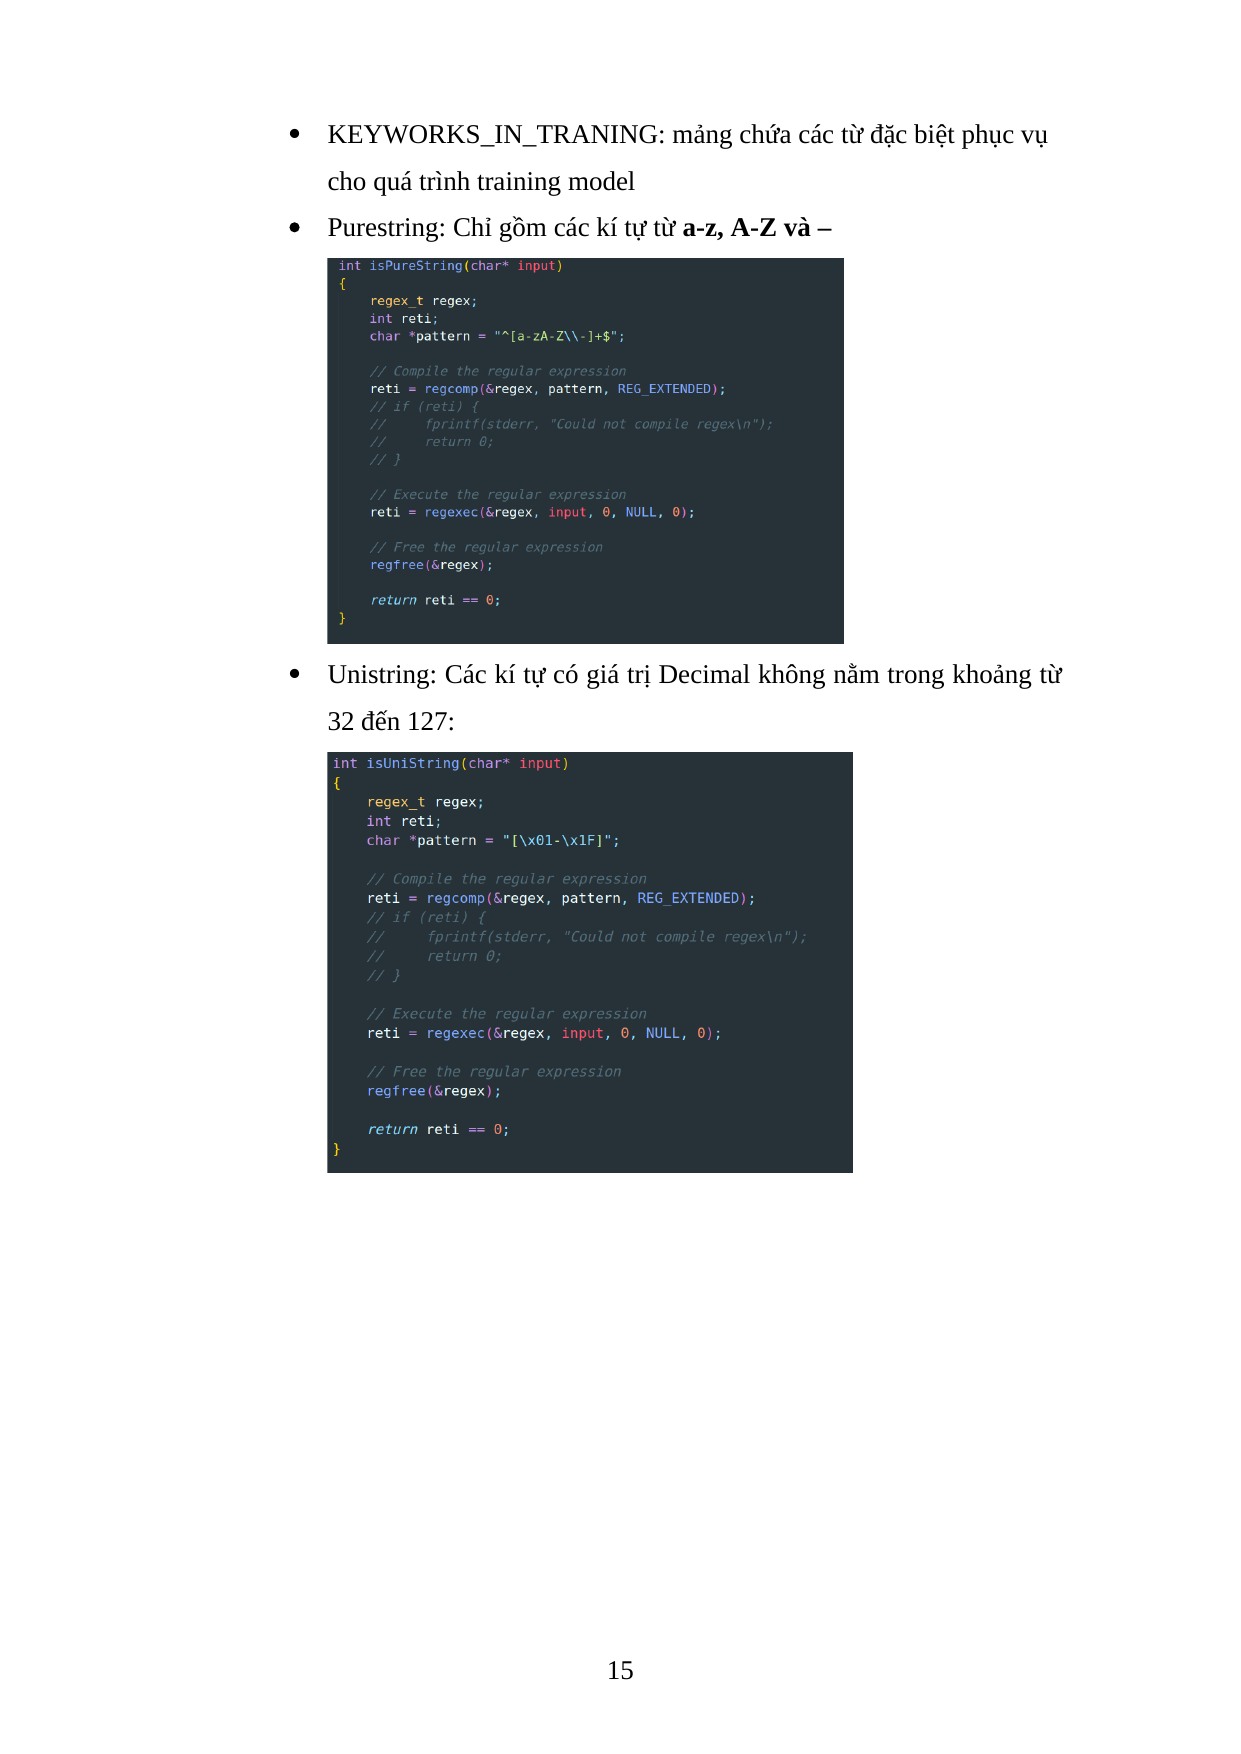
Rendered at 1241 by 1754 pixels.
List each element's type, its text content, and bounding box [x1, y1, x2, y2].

list KEYWORKS_IN_TRANING: mảng chứa các từ đặc biệt phục vụ cho quá trình training model [290, 118, 1063, 196]
list Purestring: Chỉ gồm các kí tự từ a-z, A-Z và – [290, 212, 1063, 243]
picture [327, 258, 844, 644]
list Unistring: Các kí tự có giá trị Decimal không nằm trong khoảng từ 32 đến 127: [290, 659, 1063, 737]
picture [327, 752, 853, 1173]
